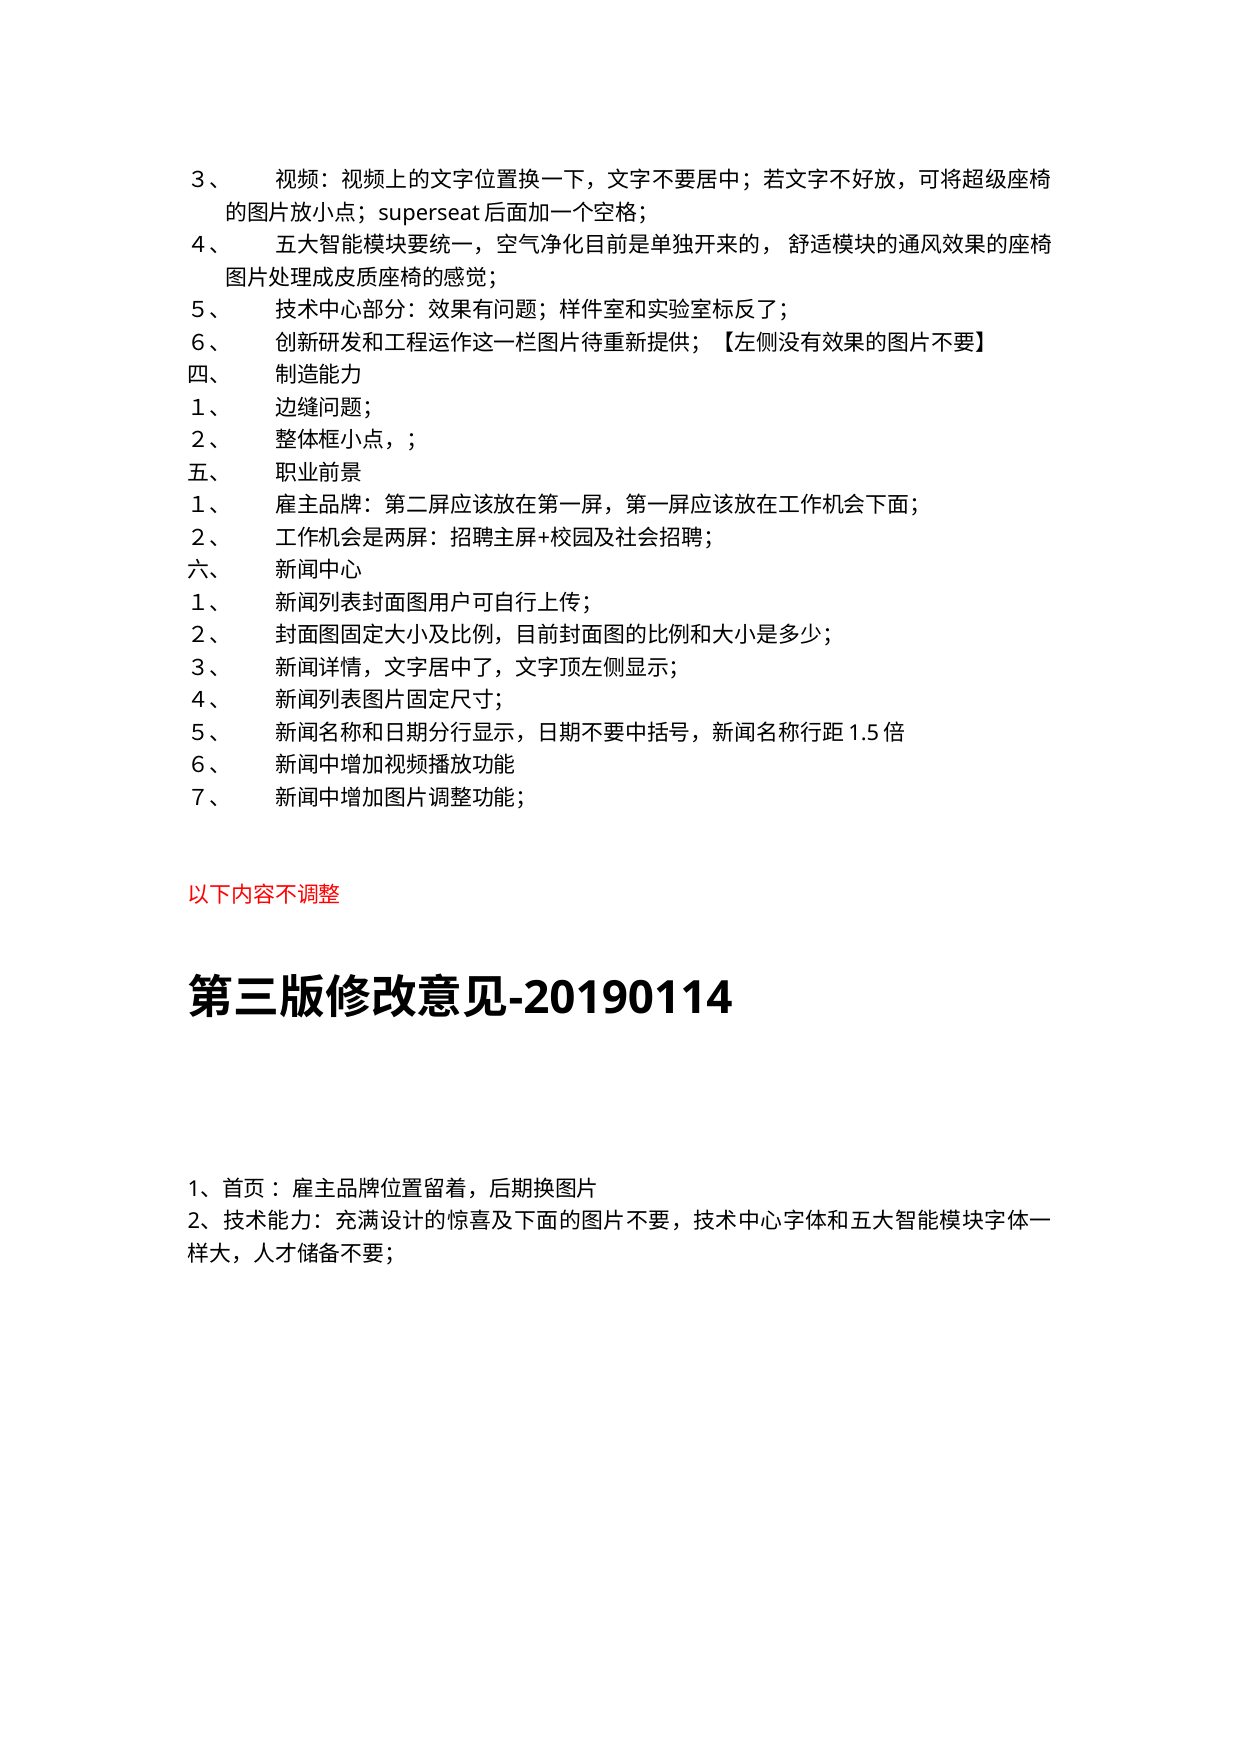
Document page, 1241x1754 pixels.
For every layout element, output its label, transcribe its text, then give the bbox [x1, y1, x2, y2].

list 新闻中心 [187, 552, 1053, 584]
list 职业前景 [187, 454, 1053, 487]
text 2、技术能力：充满设计的惊喜及下面的图片不要，技术中心字体和五大智能模块字体一样大，人才储备不要； [187, 1203, 1053, 1268]
list 制造能力 [187, 357, 1053, 389]
list 新闻详情，文字居中了，文字顶左侧显示； [187, 649, 1053, 682]
list 视频：视频上的文字位置换一下，文字不要居中；若文字不好放，可将超级座椅的图片放小点；superseat后面加一个空格； [187, 162, 1053, 227]
subtitle 第三版修改意见-20190114 [187, 945, 1053, 1042]
text 1、首页 ：雇主品牌位置留着，后期换图片 [187, 1171, 1053, 1203]
list 新闻列表图片固定尺寸； [187, 682, 1053, 714]
list 新闻名称和日期分行显示，日期不要中括号，新闻名称行距1.5倍 [187, 714, 1053, 747]
list 五大智能模块要统一，空气净化目前是单独开来的， 舒适模块的通风效果的座椅图片处理成皮质座椅的感觉； [187, 227, 1053, 292]
list 新闻中增加图片调整功能； [187, 779, 1053, 812]
list 创新研发和工程运作这一栏图片待重新提供；【左侧没有效果的图片不要】 [187, 324, 1053, 357]
list 边缝问题； [187, 389, 1053, 422]
list 新闻列表封面图用户可自行上传； [187, 584, 1053, 617]
list 雇主品牌：第二屏应该放在第一屏，第一屏应该放在工作机会下面； [187, 487, 1053, 519]
list 技术中心部分：效果有问题；样件室和实验室标反了； [187, 292, 1053, 324]
list 整体框小点，； [187, 422, 1053, 454]
text 以下内容不调整 [187, 877, 1053, 909]
list 封面图固定大小及比例，目前封面图的比例和大小是多少； [187, 617, 1053, 649]
list 工作机会是两屏：招聘主屏+校园及社会招聘； [187, 519, 1053, 552]
list 新闻中增加视频播放功能 [187, 747, 1053, 779]
